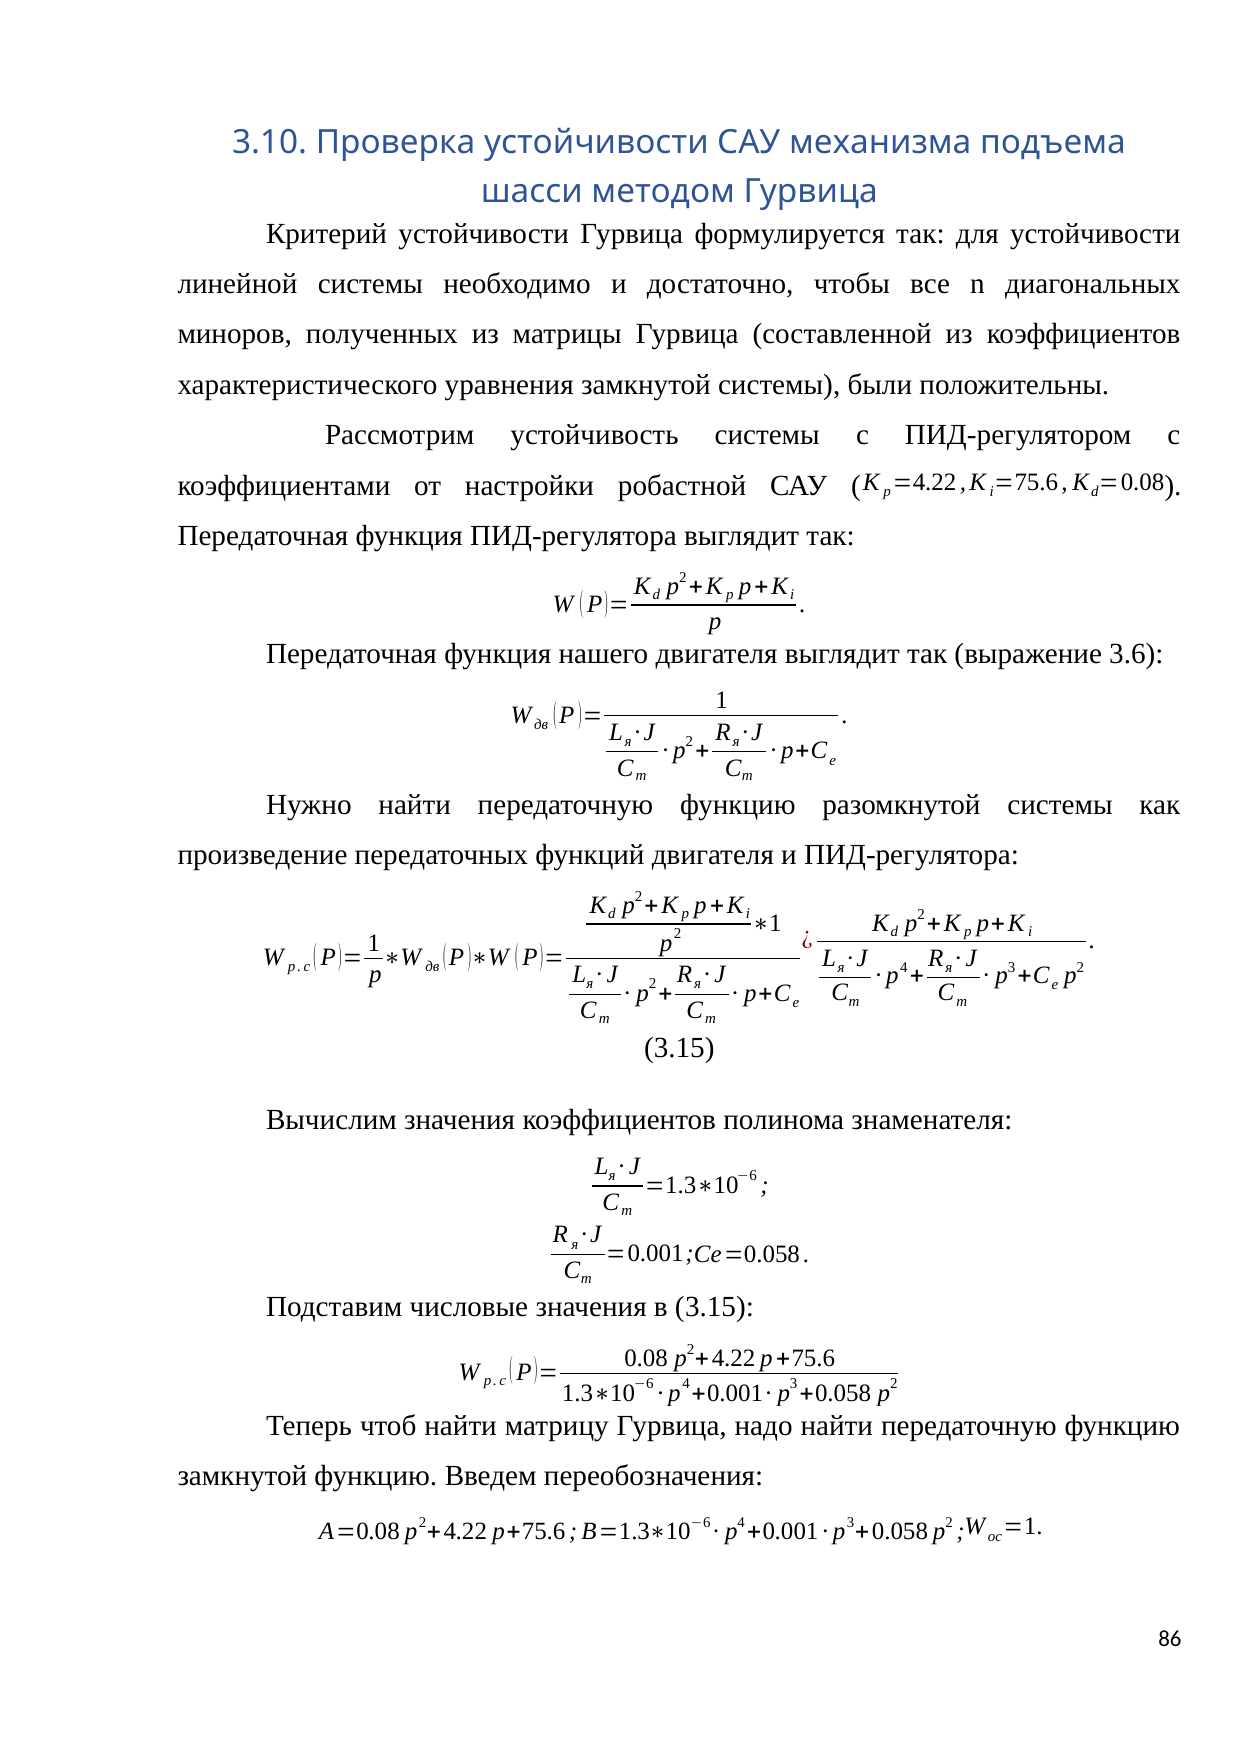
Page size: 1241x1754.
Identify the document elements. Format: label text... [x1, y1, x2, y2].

text Критерий устойчивости Гурвица формулируется так: для устойчивости линейной системы необходимо и достаточно, чтобы все n диагональных миноров, полученных из матрицы Гурвица (составленной из коэффициентов характеристического уравнения замкнутой системы), были положительны. [177, 216, 1181, 401]
text Теперь чтоб найти матрицу Гурвица, надо найти передаточную функцию замкнутой функцию. Введем переобозначения: [177, 1408, 1181, 1492]
text Подставим числовые значения в (3.15): [177, 1289, 1181, 1323]
text Рассмотрим устойчивость системы с ПИД-регулятором с коэффициентами от настройки робастной САУ (). Передаточная функция ПИД-регулятора выглядит так: [177, 417, 1181, 551]
text Вычислим значения коэффициентов полинома знаменателя: [177, 1102, 1181, 1136]
text Передаточная функция нашего двигателя выглядит так (выражение 3.6): [177, 637, 1181, 670]
text (3.15) [177, 887, 1181, 1063]
subtitle 3.10. Проверка устойчивости САУ механизма подъема шасси методом Гурвица [177, 118, 1181, 212]
text Нужно найти передаточную функцию разомкнутой системы как произведение передаточных функций двигателя и ПИД-регулятора: [177, 787, 1181, 871]
